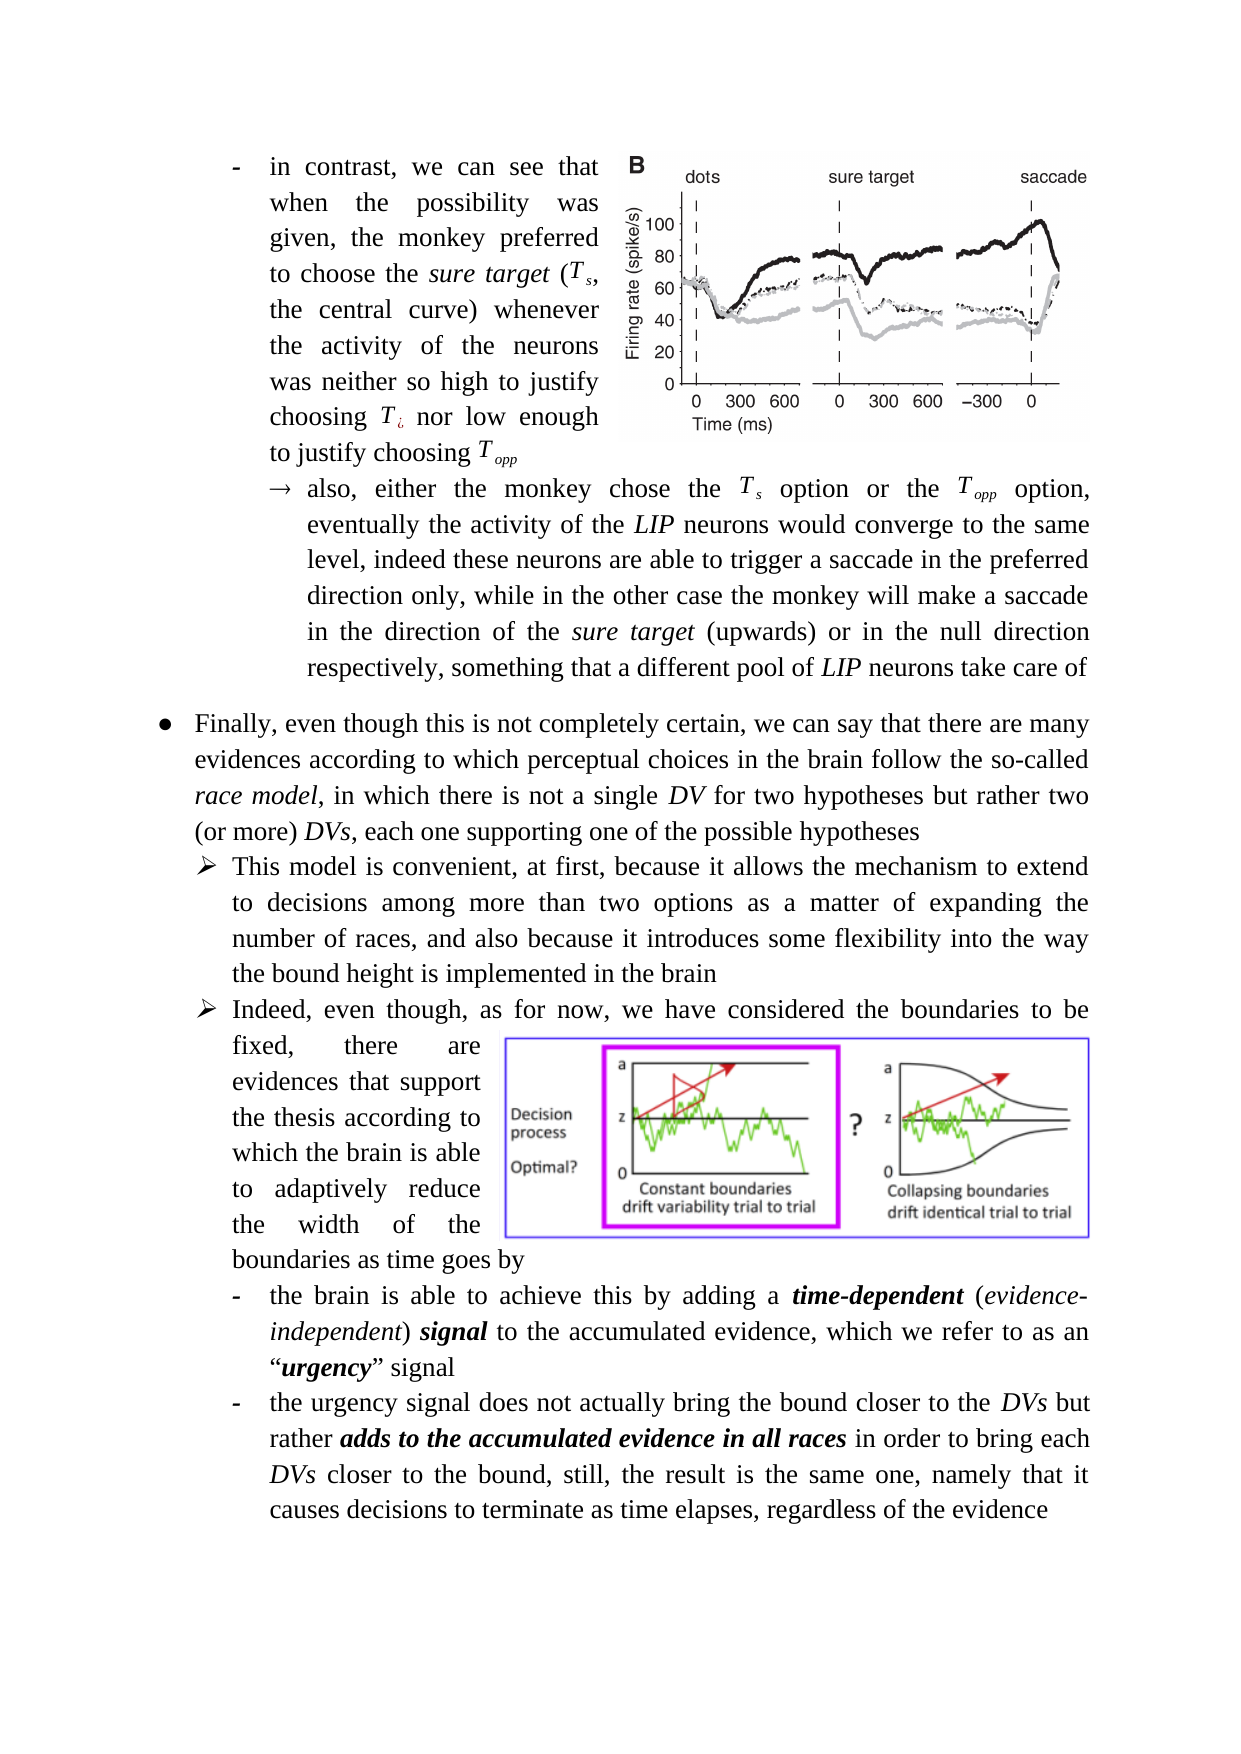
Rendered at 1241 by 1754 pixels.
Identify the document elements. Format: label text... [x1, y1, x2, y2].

list the urgency signal does not actually bring the bound closer to the DVs but rather adds to the accumulated evidence in all races in order to bring each DVs closer to the bound, still, the result is the same one, namely that it causes decisions to terminate as time elapses, regardless of the evidence [232, 1386, 1090, 1525]
list Indeed, even though, as for now, we have considered the boundaries to be fixed, there are evidences that support the thesis according to which the brain is able to adaptively reduce the width of the boundaries as time goes by [194, 993, 1090, 1275]
list also, either the monkey chose the option or the option, eventually the activity of the LIP neurons would converge to the same level, indeed these neurons are able to trigger a saccade in the preferred direction only, while in the other case the monkey will make a saccade in the direction of the sure target (upwards) or in the null direction respectively, something that a different pool of LIP neurons take care of [269, 472, 1090, 682]
list in contrast, we can see that when the possibility was given, the monkey preferred to choose the sure target (, the central curve) whenever the activity of the neurons was neither so high to justify choosing nor low enough to justify choosing [232, 150, 1090, 467]
list the brain is able to achieve this by adding a time-dependent (evidence-independent) signal to the accumulated evidence, which we refer to as an “urgency” signal [232, 1279, 1090, 1382]
list Finally, even though this is not completely certain, we can say that there are many evidences according to which perceptual choices in the brain follow the so-called race model, in which there is not a single DV for two hypotheses but rather two (or more) DVs, each one supporting one of the possible hypotheses [157, 707, 1090, 846]
list This model is convenient, at first, because it allows the mechanism to extend to decisions among more than two options as a matter of expanding the number of races, and also because it introduces some flexibility into the way the bound height is implemented in the brain [194, 850, 1090, 989]
